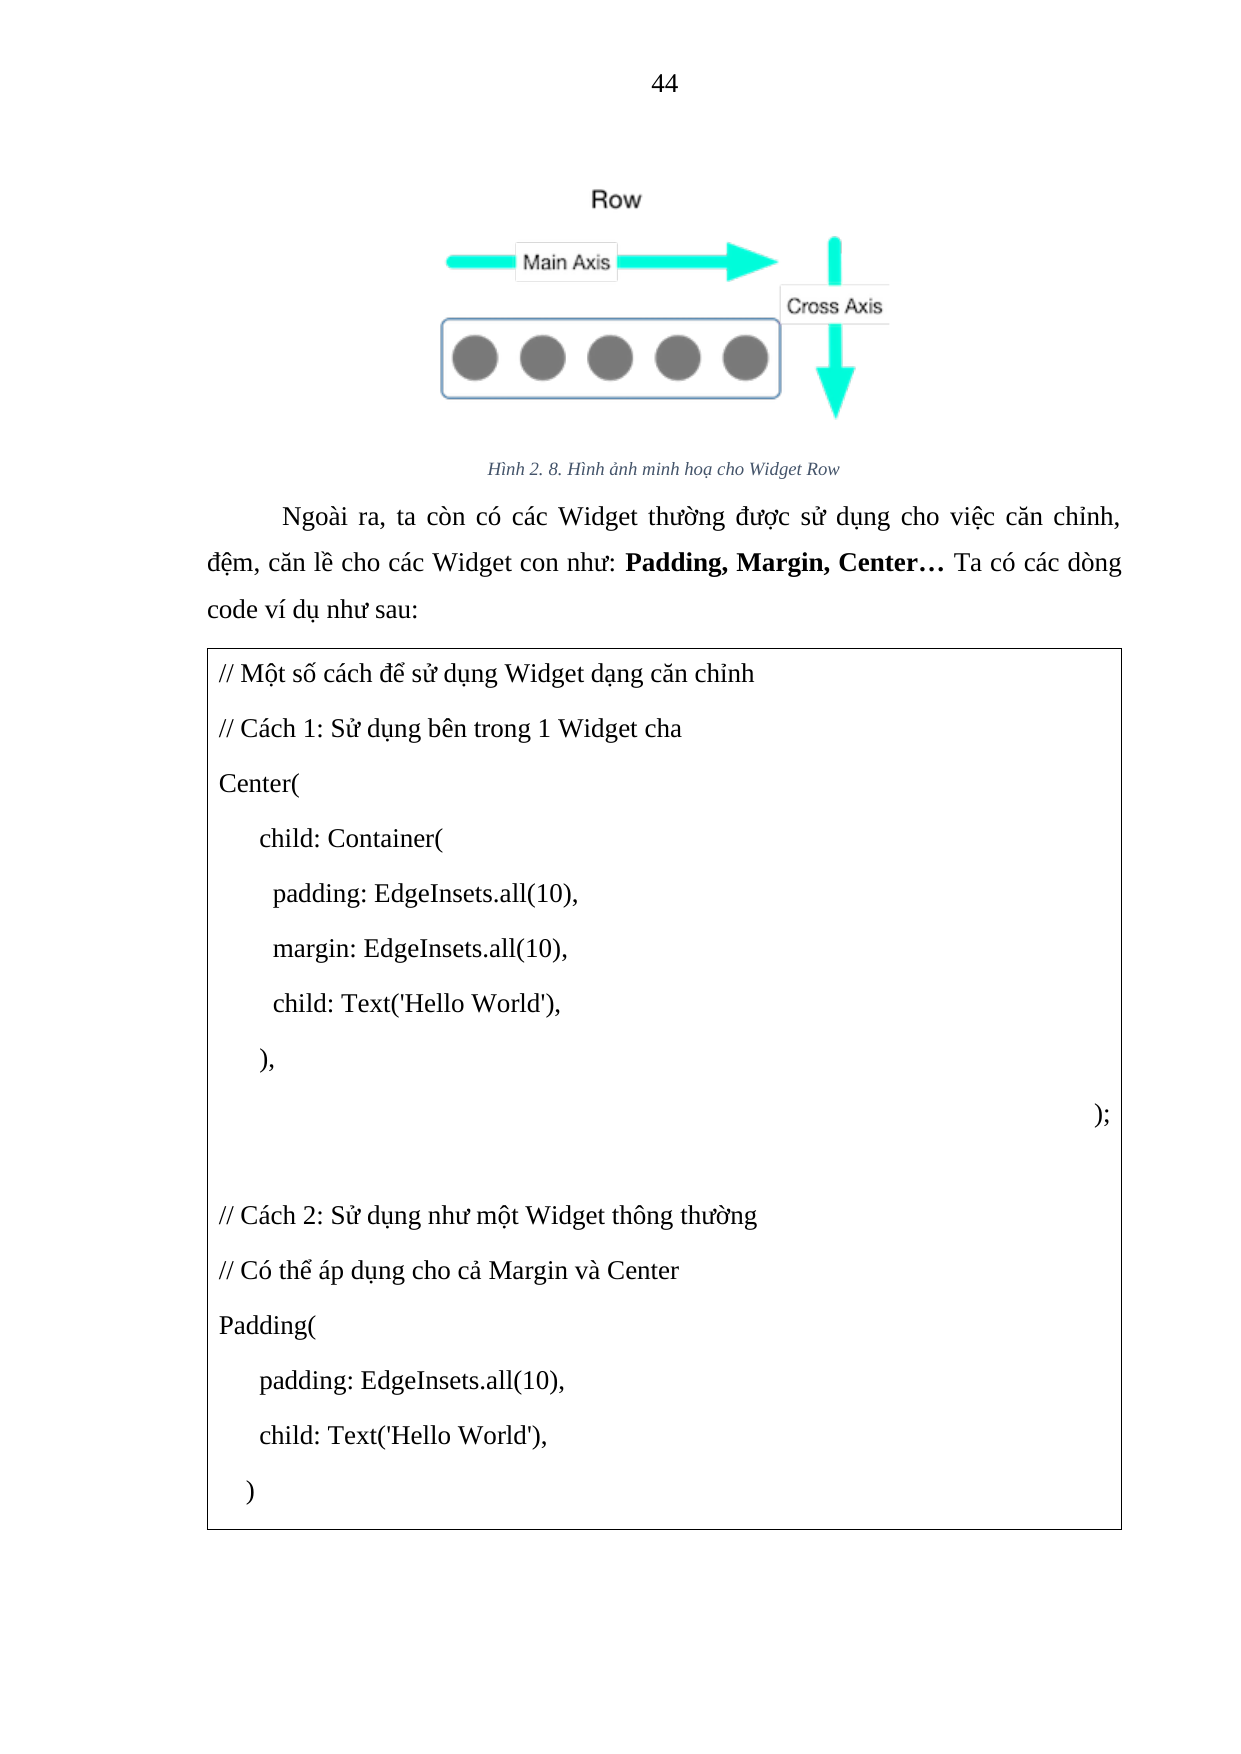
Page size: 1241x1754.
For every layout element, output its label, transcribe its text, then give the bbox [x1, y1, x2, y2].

text Hình 2. 8. Hình ảnh minh hoạ cho Widget Row [207, 457, 1122, 479]
picture [439, 177, 890, 434]
table_header // Một số cách để sử dụng Widget dạng căn chỉnh // Cách 1: Sử dụng bên trong 1 Widget cha Center( child: Container( padding: EdgeInsets.all(10), margin: EdgeInsets.all(10), child: Text('Hello World'), ), ); // Cách 2: Sử dụng như một Widget thông thường // Có thể áp dụng cho cả Margin và Center Padding( padding: EdgeInsets.all(10), child: Text('Hello World'), ) [208, 649, 1121, 1529]
text Ngoài ra, ta còn có các Widget thường được sử dụng cho việc căn chỉnh, đệm, căn lề cho các Widget con như: Padding, Margin, Center… Ta có các dòng code ví dụ như sau: [207, 500, 1122, 624]
